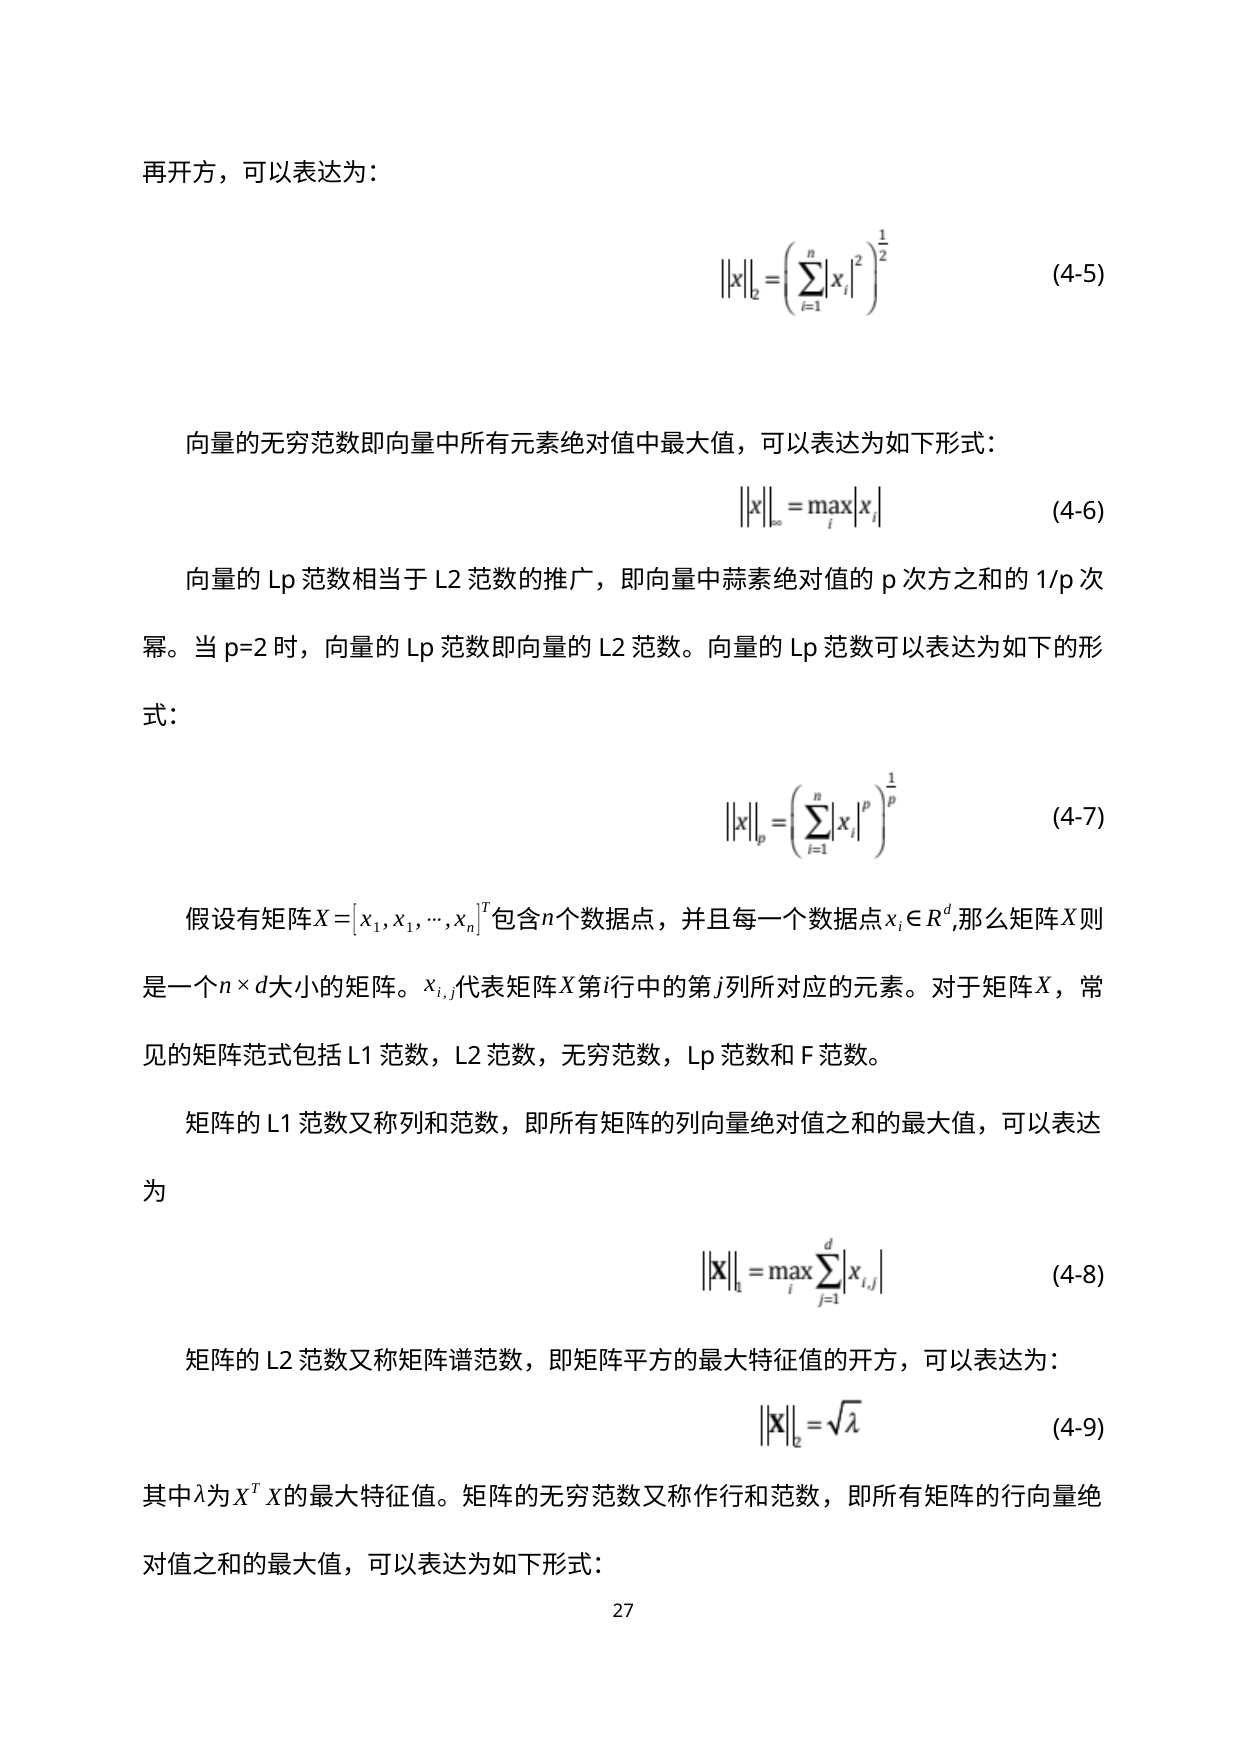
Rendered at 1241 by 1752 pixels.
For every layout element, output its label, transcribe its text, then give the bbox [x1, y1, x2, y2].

text 矩阵的L1范数又称列和范数，即所有矩阵的列向量绝对值之和的最大值，可以表达为 [142, 1087, 1104, 1223]
text 向量的Lp范数相当于L2范数的推广，即向量中蒜素绝对值的p次方之和的1/p次幂。当p=2时，向量的Lp范数即向量的L2范数。向量的Lp范数可以表达为如下的形式： [142, 544, 1104, 748]
text 向量的无穷范数即向量中所有元素绝对值中最大值，可以表达为如下形式： [142, 408, 1104, 476]
text (4-9) [142, 1393, 1104, 1461]
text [142, 136, 1104, 204]
text (4-7) [142, 748, 1104, 883]
text 其中为的最大特征值。矩阵的无穷范数又称作行和范数，即所有矩阵的行向量绝对值之和的最大值，可以表达为如下形式： [142, 1461, 1104, 1597]
text (4-6) [142, 476, 1104, 544]
text (4-8) [142, 1223, 1104, 1325]
text 矩阵的L2范数又称矩阵谱范数，即矩阵平方的最大特征值的开方，可以表达为： [142, 1325, 1104, 1393]
text 假设有矩阵包含个数据点，并且每一个数据点,那么矩阵则是一个大小的矩阵。代表矩阵第行中的第列所对应的元素。对于矩阵，常见的矩阵范式包括L1范数，L2范数，无穷范数，Lp范数和F范数。 [142, 883, 1104, 1087]
text (4-5) [142, 204, 1104, 340]
